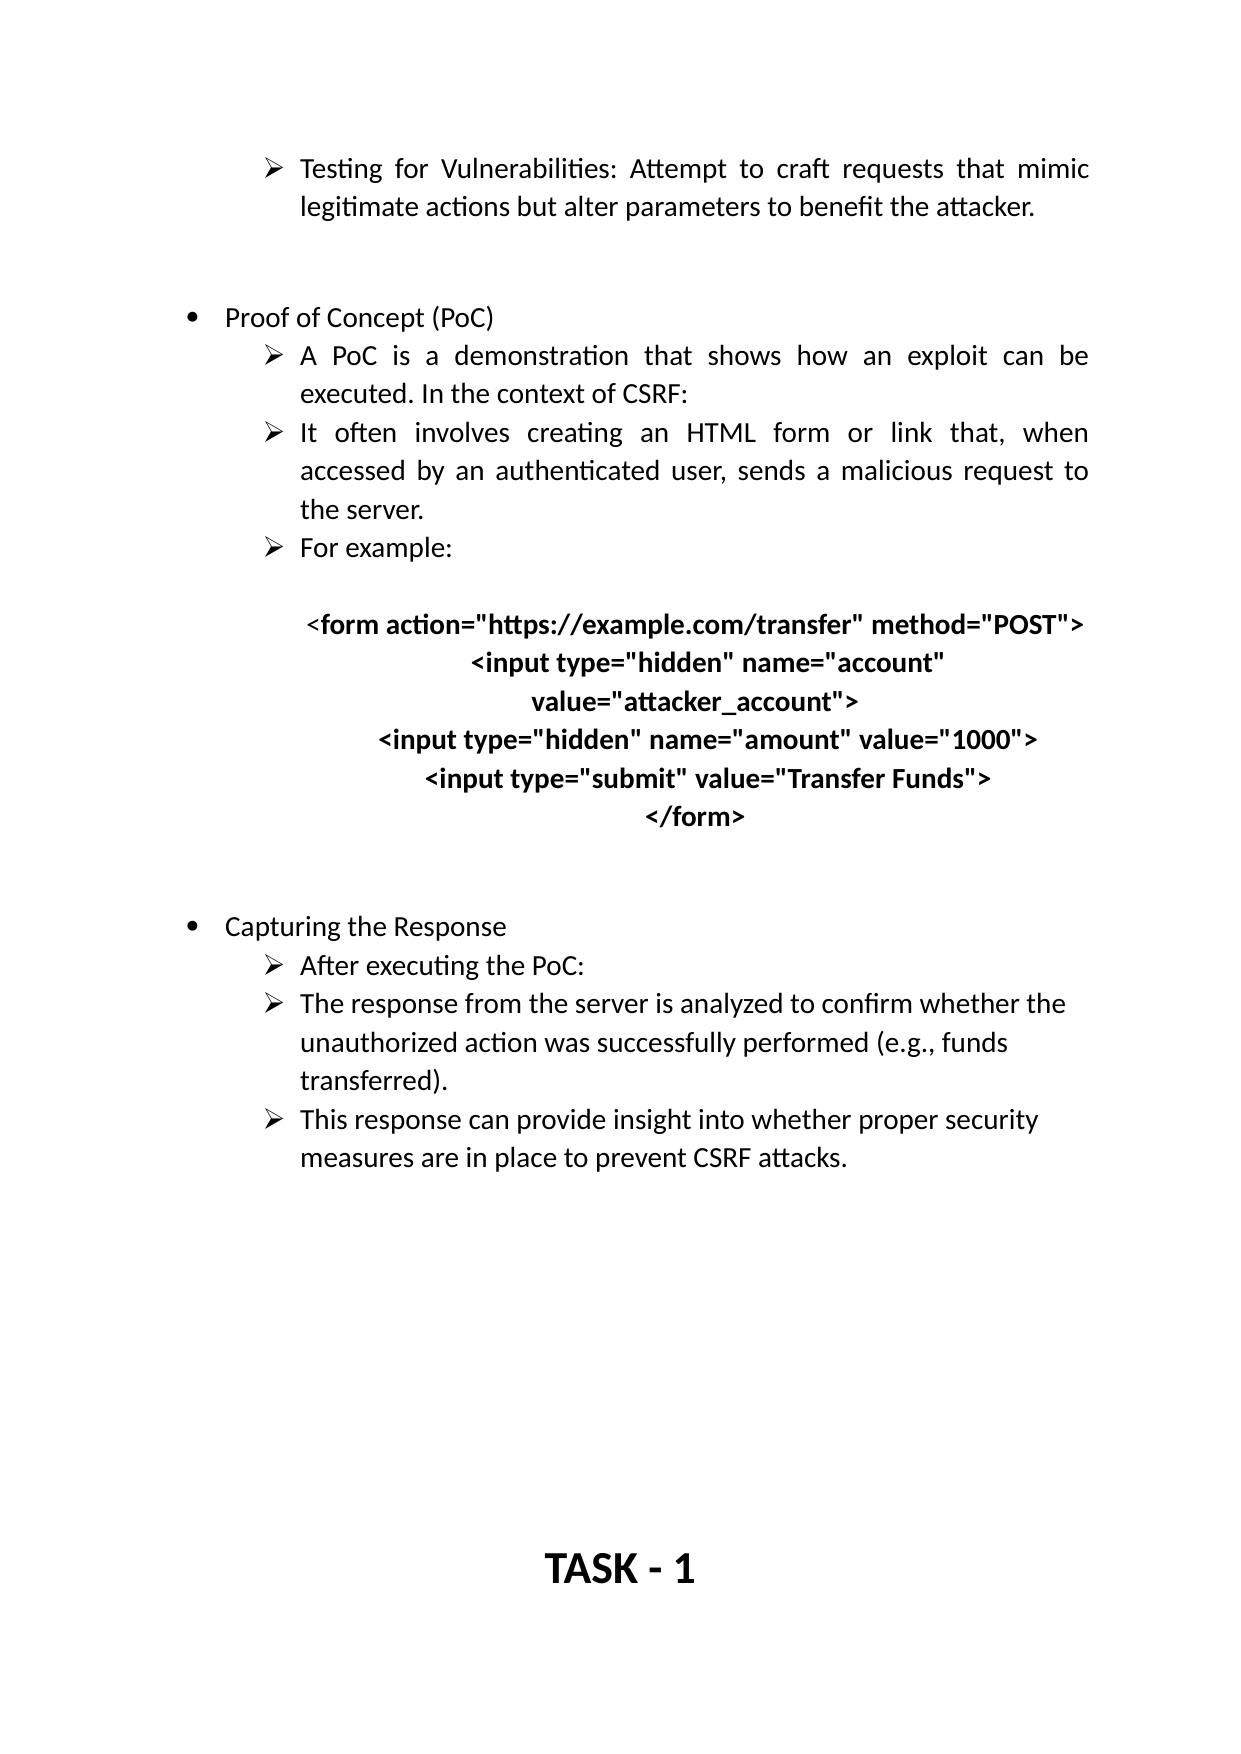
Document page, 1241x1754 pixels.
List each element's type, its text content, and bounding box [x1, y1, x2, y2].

list Capturing the Response [187, 908, 1090, 944]
list Proof of Concept (PoC) [187, 299, 1090, 334]
text TASK - 1 [150, 1538, 1090, 1594]
list Testing for Vulnerabilities: Attempt to craft requests that mimic legitimate actions but alter parameters to benefit the attacker. [262, 150, 1090, 224]
list A PoC is a demonstration that shows how an exploit can be executed. In the context of CSRF: [262, 337, 1090, 411]
list After executing the PoC: [262, 947, 1090, 983]
list </form> [300, 798, 1090, 834]
list <form action="https://example.com/transfer" method="POST"> [300, 606, 1090, 642]
list <input type="hidden" name="amount" value="1000"> [300, 721, 1090, 757]
list <input type="submit" value="Transfer Funds"> [300, 760, 1090, 796]
list The response from the server is analyzed to confirm whether the unauthorized action was successfully performed (e.g., funds transferred). [262, 985, 1090, 1098]
list For example: [262, 529, 1090, 565]
list It often involves creating an HTML form or link that, when accessed by an authenticated user, sends a malicious request to the server. [262, 414, 1090, 526]
list <input type="hidden" name="account" value="attacker_account"> [300, 644, 1090, 719]
list This response can provide insight into whether proper security measures are in place to prevent CSRF attacks. [262, 1101, 1090, 1175]
